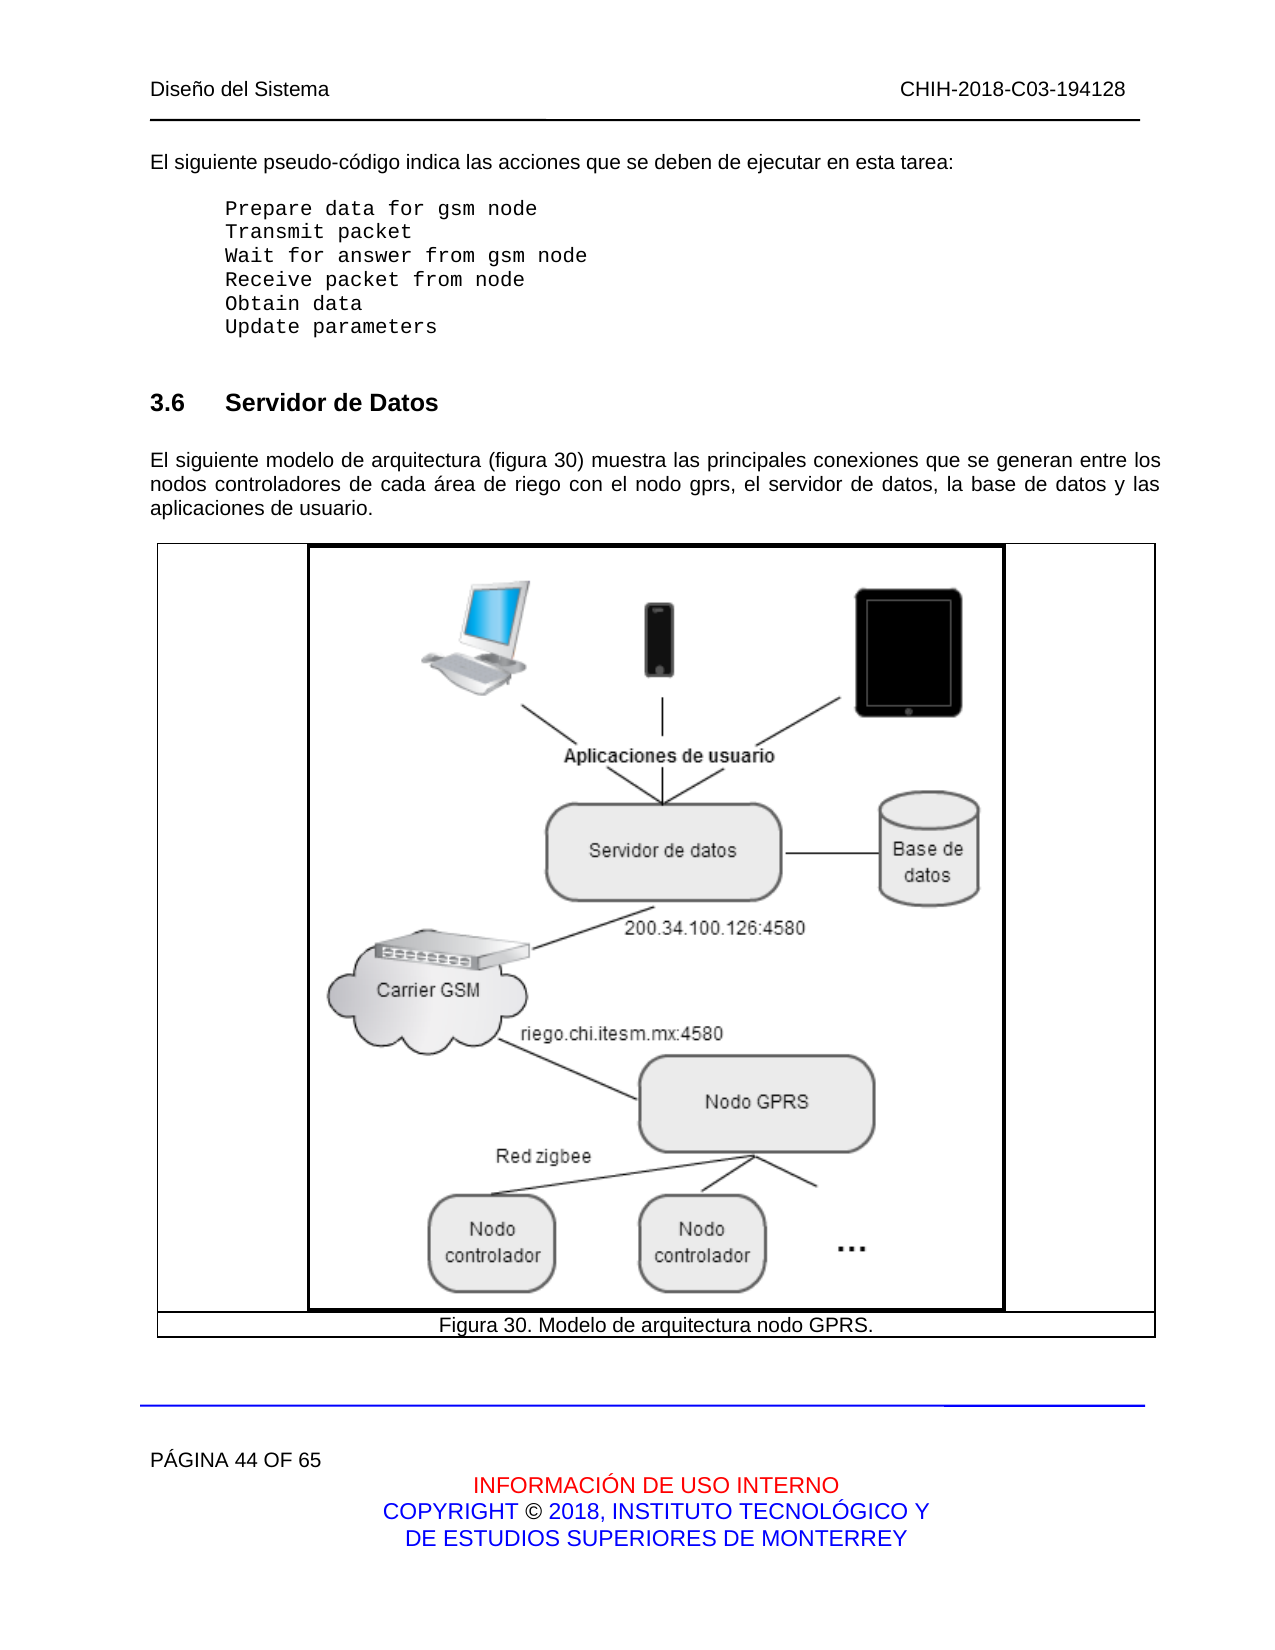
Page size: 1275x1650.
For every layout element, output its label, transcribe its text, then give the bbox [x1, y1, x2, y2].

subtitle Servidor de Datos [150, 388, 1162, 417]
text El siguiente modelo de arquitectura (figura 30) muestra las principales conexiones que se generan entre los nodos controladores de cada área de riego con el nodo gprs, el servidor de datos, la base de datos y las aplicaciones de usuario. [150, 447, 1162, 519]
text Update parameters [150, 316, 1162, 340]
table_header [1006, 544, 1154, 1311]
text Wait for answer from gsm node [150, 245, 1162, 269]
text Prepare data for gsm node [150, 198, 1162, 222]
text Receive packet from node [150, 269, 1162, 292]
table_header [158, 544, 307, 1311]
table_cell Figura 30. Modelo de arquitectura nodo GPRS. [158, 1313, 1154, 1336]
text El siguiente pseudo-código indica las acciones que se deben de ejecutar en esta tarea: [150, 150, 1162, 174]
picture [310, 548, 1002, 1308]
text Obtain data [150, 292, 1162, 316]
text Transmit packet [150, 222, 1162, 245]
